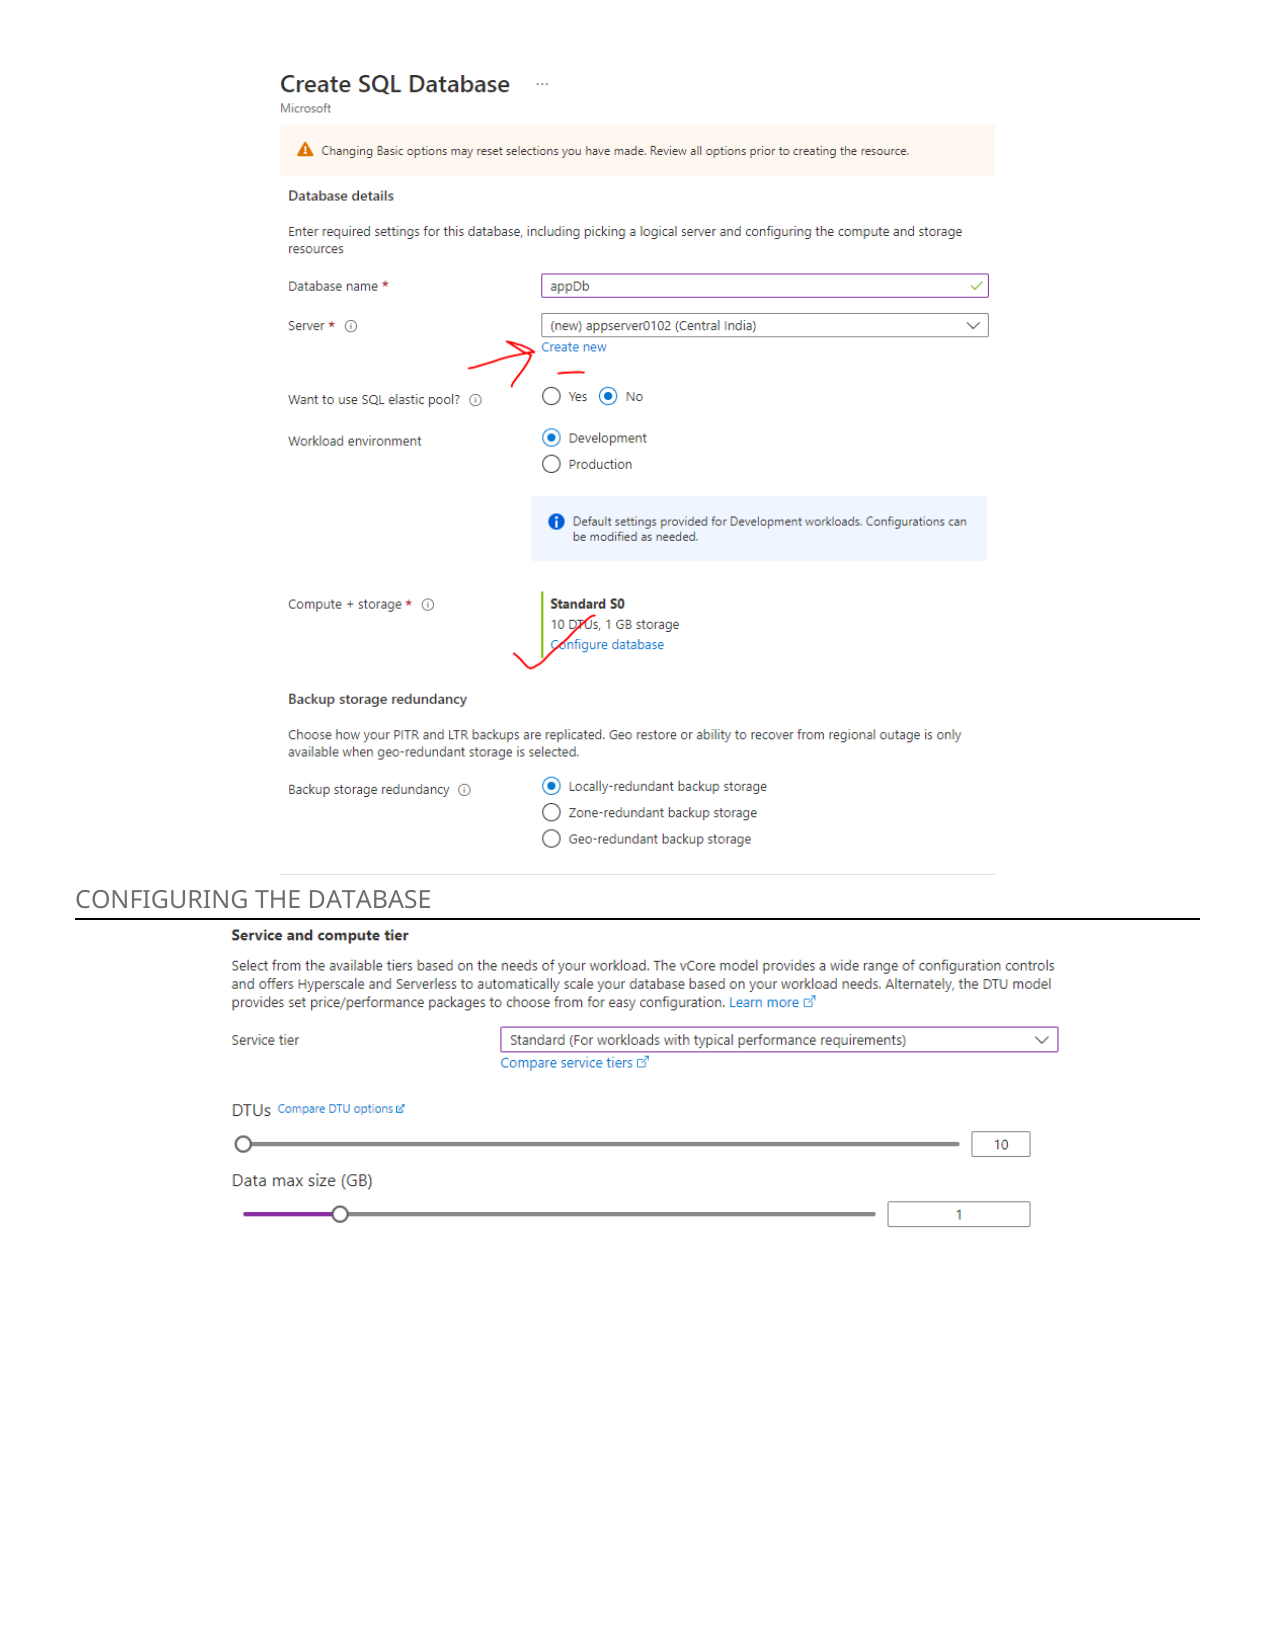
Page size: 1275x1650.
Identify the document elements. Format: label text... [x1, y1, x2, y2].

picture [279, 75, 996, 878]
subtitle CONFIGURING THE DATABASE [75, 882, 1200, 918]
picture [210, 922, 1065, 1239]
